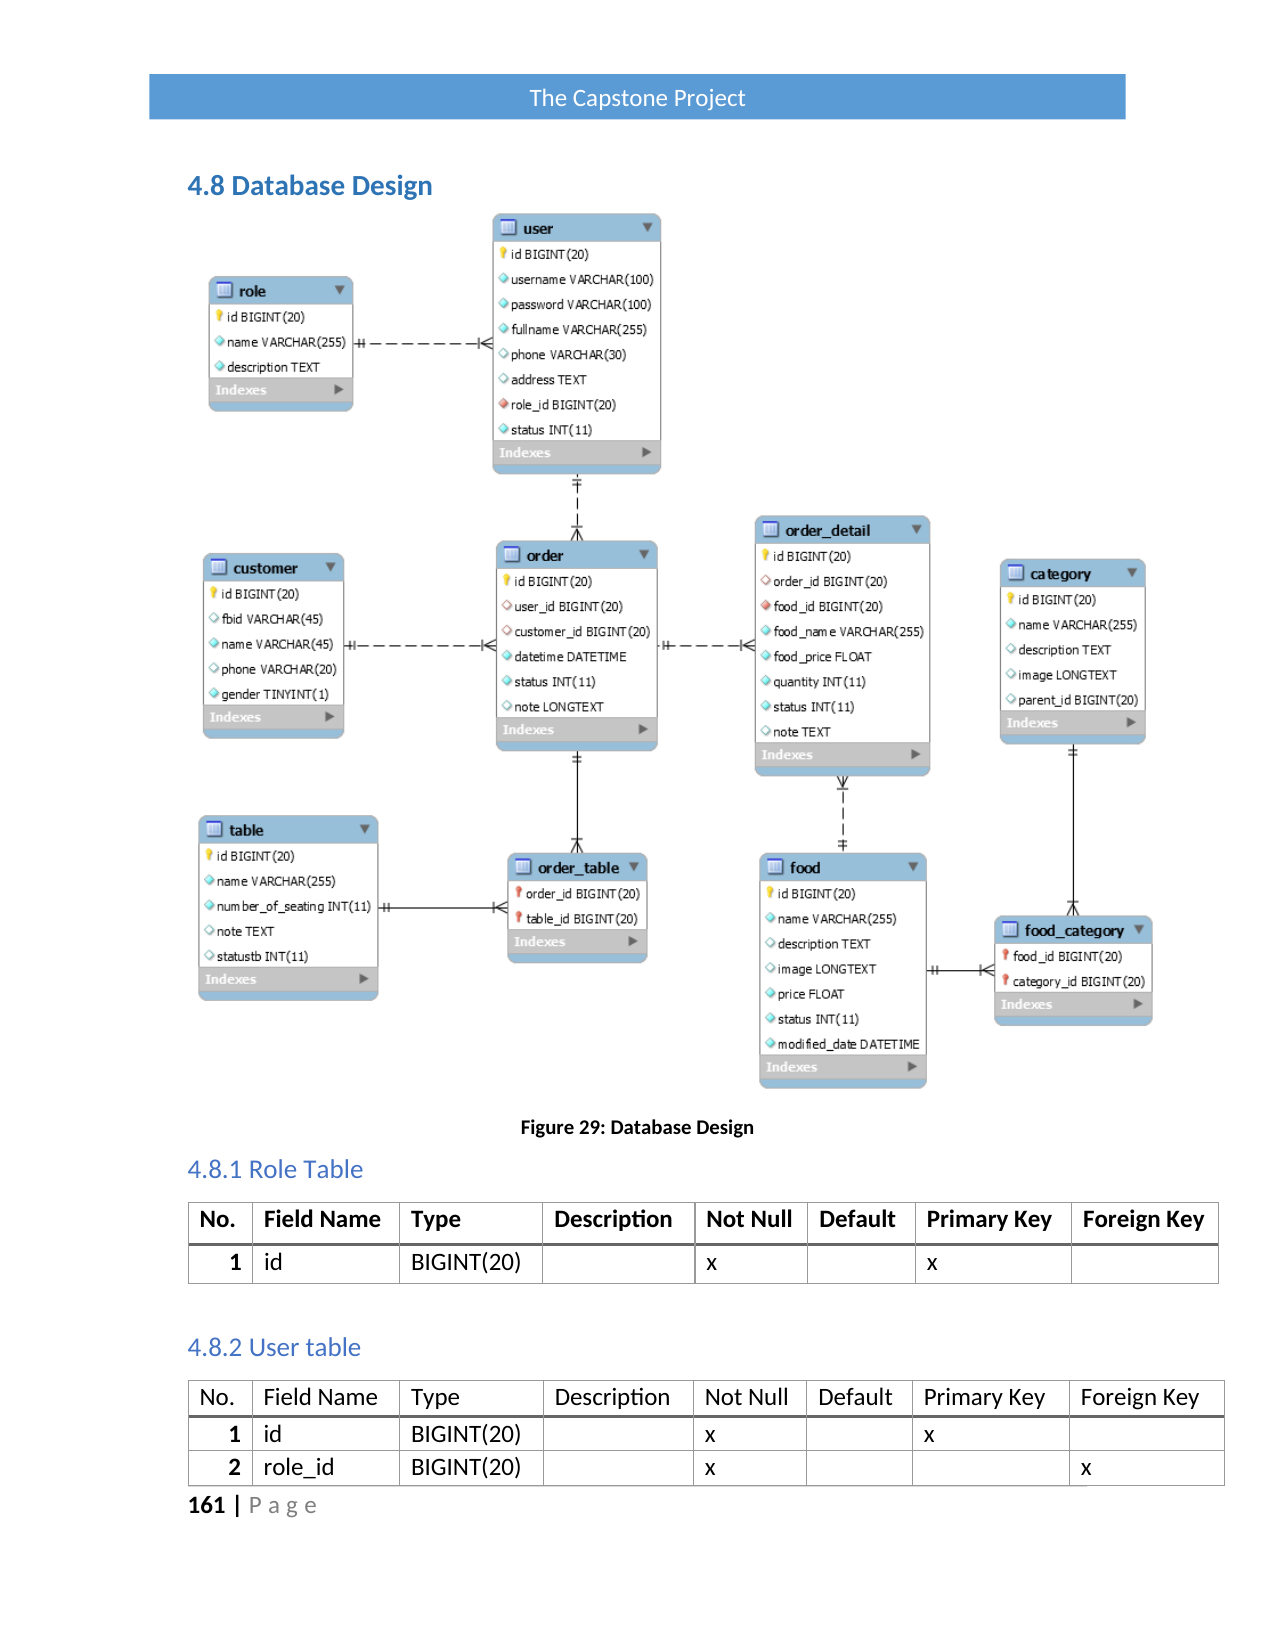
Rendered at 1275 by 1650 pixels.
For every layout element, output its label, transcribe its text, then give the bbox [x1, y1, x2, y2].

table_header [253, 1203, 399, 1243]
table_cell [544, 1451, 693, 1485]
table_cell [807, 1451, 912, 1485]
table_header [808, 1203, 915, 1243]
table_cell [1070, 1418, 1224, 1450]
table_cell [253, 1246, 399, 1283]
subtitle Role Table [187, 1152, 1087, 1186]
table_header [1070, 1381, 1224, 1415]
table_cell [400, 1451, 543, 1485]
picture [187, 202, 1163, 1099]
subtitle User table [187, 1330, 1087, 1363]
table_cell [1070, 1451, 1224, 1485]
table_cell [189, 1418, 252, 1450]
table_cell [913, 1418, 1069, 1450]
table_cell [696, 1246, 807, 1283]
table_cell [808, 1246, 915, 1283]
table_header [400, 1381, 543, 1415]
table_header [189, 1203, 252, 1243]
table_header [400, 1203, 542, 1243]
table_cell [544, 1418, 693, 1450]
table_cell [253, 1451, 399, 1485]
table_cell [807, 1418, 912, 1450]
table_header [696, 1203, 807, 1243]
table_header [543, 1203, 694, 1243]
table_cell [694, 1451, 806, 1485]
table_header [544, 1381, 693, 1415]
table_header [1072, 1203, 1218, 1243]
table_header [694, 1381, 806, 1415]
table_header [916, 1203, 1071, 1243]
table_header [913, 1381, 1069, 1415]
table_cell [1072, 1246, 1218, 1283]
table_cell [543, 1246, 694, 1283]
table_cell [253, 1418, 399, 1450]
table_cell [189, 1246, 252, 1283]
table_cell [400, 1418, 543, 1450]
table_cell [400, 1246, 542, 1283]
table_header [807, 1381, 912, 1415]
list Database Design [187, 167, 1087, 202]
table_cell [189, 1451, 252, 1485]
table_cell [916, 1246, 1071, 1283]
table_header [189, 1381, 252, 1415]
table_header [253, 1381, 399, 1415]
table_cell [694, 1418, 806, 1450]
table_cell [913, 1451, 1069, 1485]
